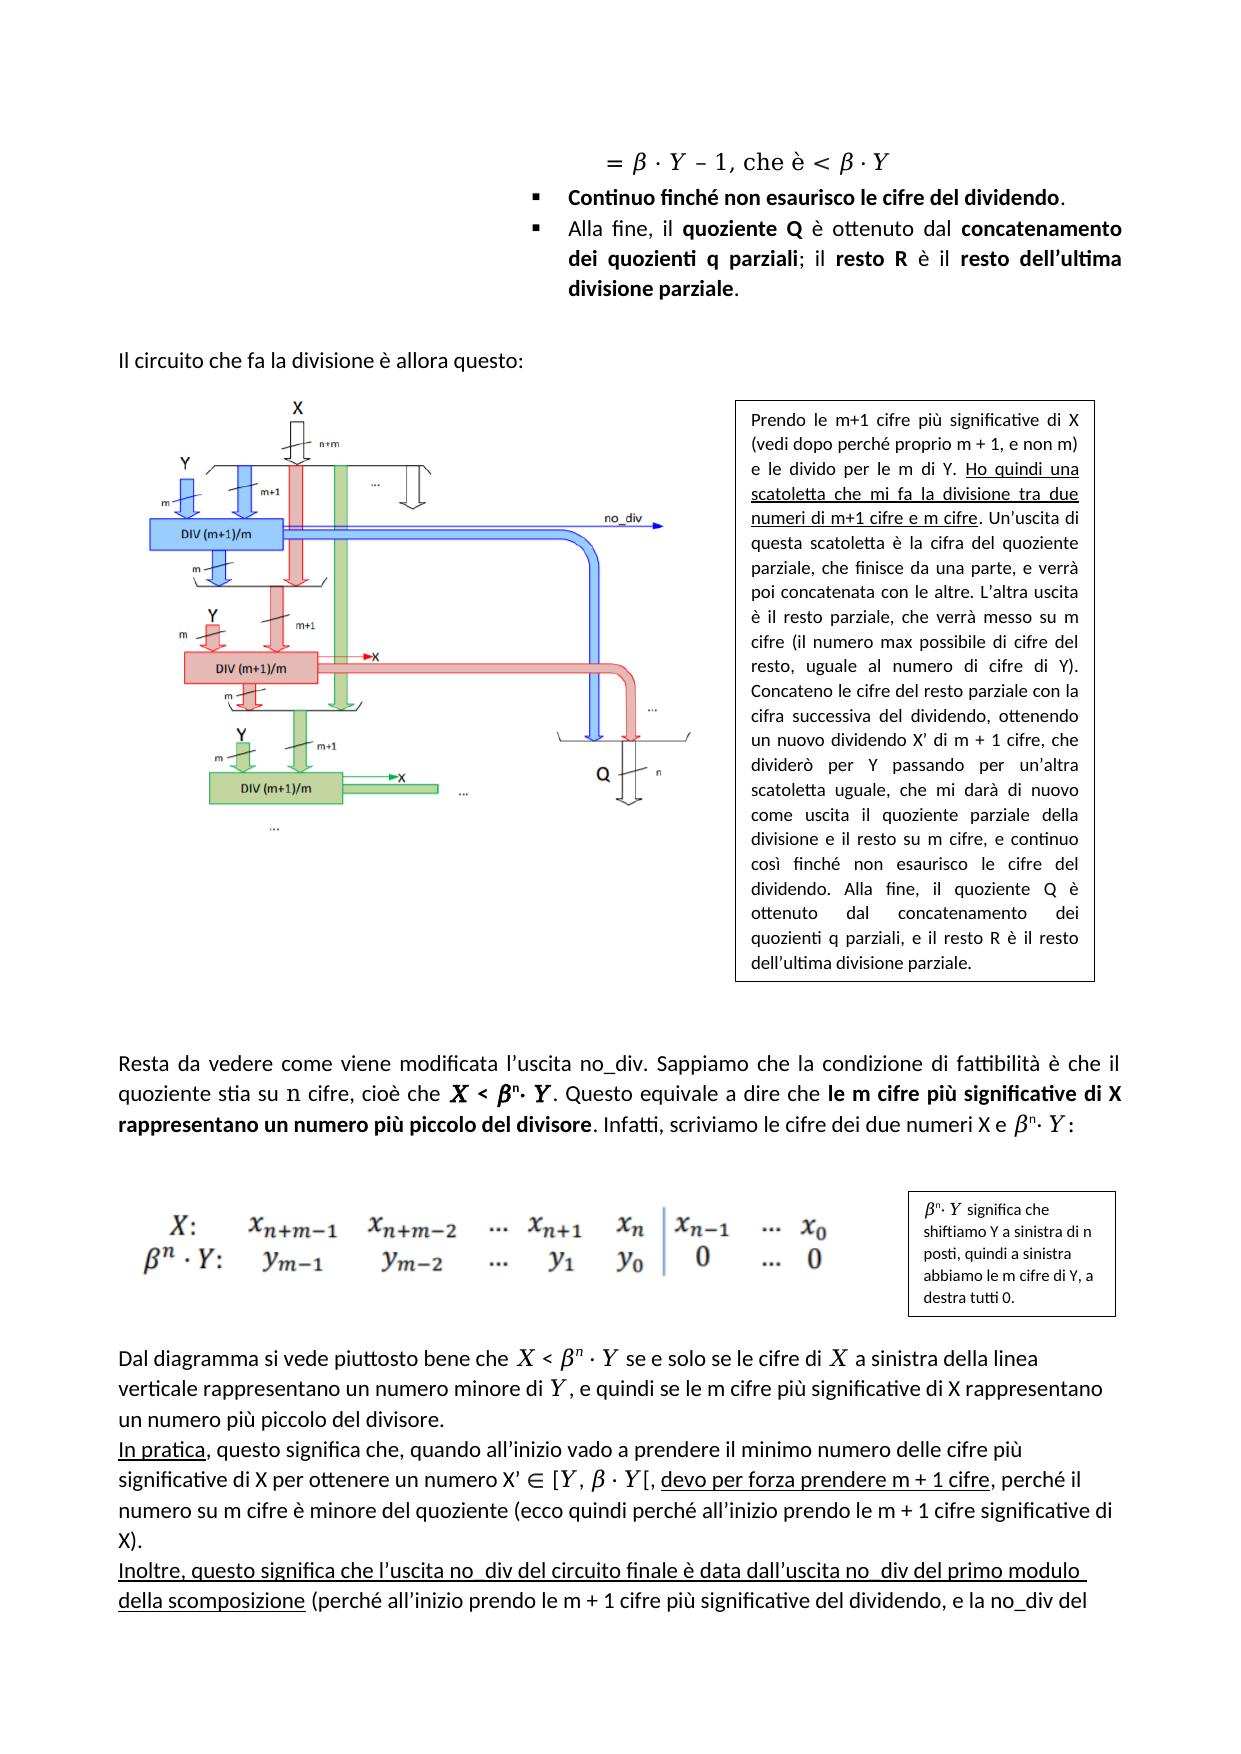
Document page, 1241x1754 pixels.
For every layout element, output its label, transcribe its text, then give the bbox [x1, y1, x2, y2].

text Dal diagramma si vede piuttosto bene che 𝑋 < 𝛽𝑛 ⋅ 𝑌 se e solo se le cifre di 𝑋 a sinistra della linea verticale rappresentano un numero minore di 𝑌, e quindi se le m cifre più significative di X rappresentano un numero più piccolo del divisore. [118, 1343, 1122, 1433]
list Alla fine, il quoziente Q è ottenuto dal concatenamento dei quozienti q parziali; il resto R è il resto dell’ultima divisione parziale. [531, 214, 1122, 302]
picture [118, 393, 703, 843]
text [118, 1556, 1122, 1614]
picture [121, 1204, 857, 1283]
text Il circuito che fa la divisione è allora questo: [118, 347, 1122, 374]
text Resta da vedere come viene modificata l’uscita no_div. Sappiamo che la condizione di fattibilità è che il quoziente stia su n cifre, cioè che 𝑋 < 𝛽n⋅ 𝑌. Questo equivale a dire che le m cifre più significative di X rappresentano un numero più piccolo del divisore. Infatti, scriviamo le cifre dei due numeri X e 𝛽n⋅ 𝑌: [118, 1049, 1122, 1138]
list Continuo finché non esaurisco le cifre del dividendo. [531, 183, 1122, 212]
text = 𝛽 ⋅ 𝑌 – 1, che è < 𝛽 ⋅ 𝑌 [838, 148, 1122, 175]
text = 𝛽 ⋅ 𝑌 – 1, che è < 𝛽 ⋅ 𝑌 [606, 148, 813, 175]
text In pratica, questo significa che, quando all’inizio vado a prendere il minimo numero delle cifre più significative di X per ottenere un numero X’ ∈ [𝑌, 𝛽 ⋅ 𝑌[, devo per forza prendere m + 1 cifre, perché il numero su m cifre è minore del quoziente (ecco quindi perché all’inizio prendo le m + 1 cifre significative di X). [118, 1435, 1122, 1554]
